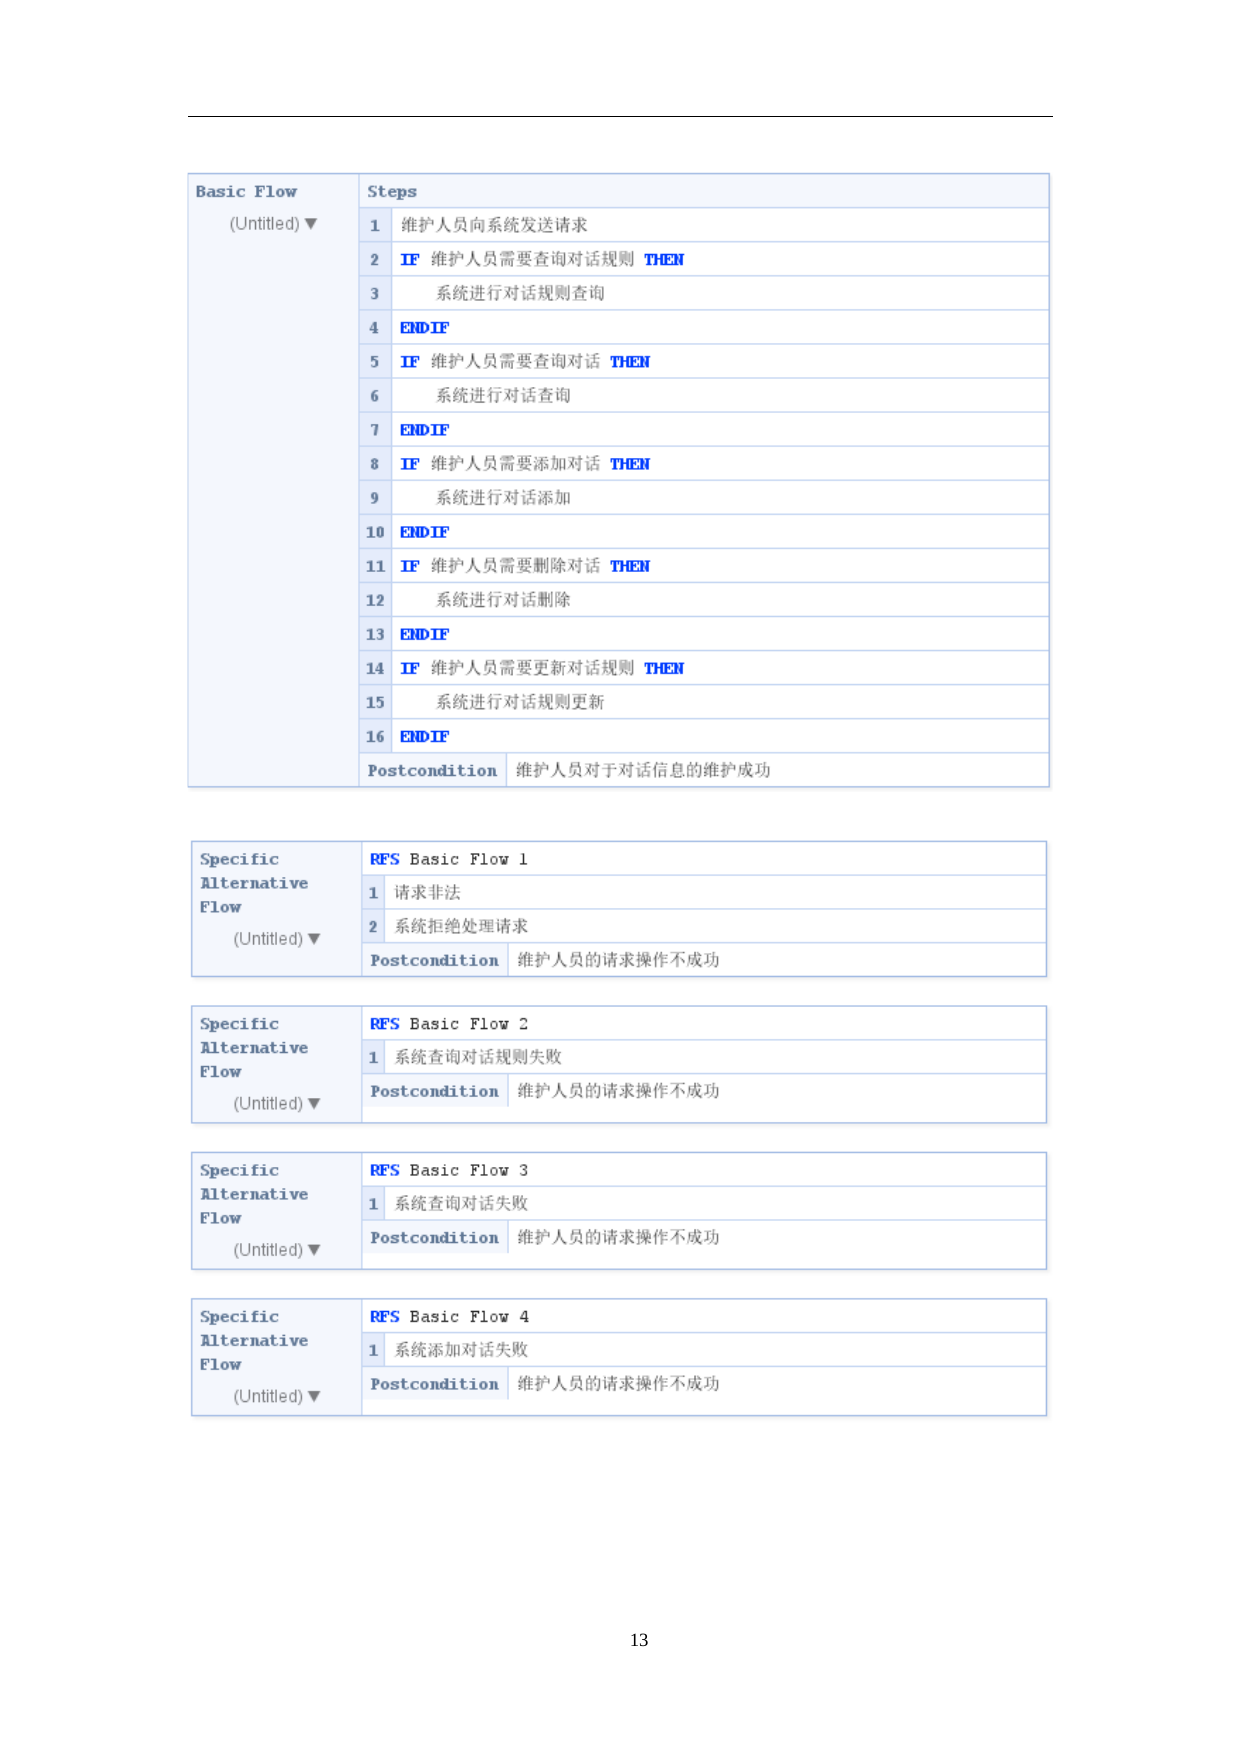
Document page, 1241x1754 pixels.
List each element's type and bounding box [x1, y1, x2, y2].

picture [187, 167, 1053, 792]
picture [187, 831, 1053, 1425]
